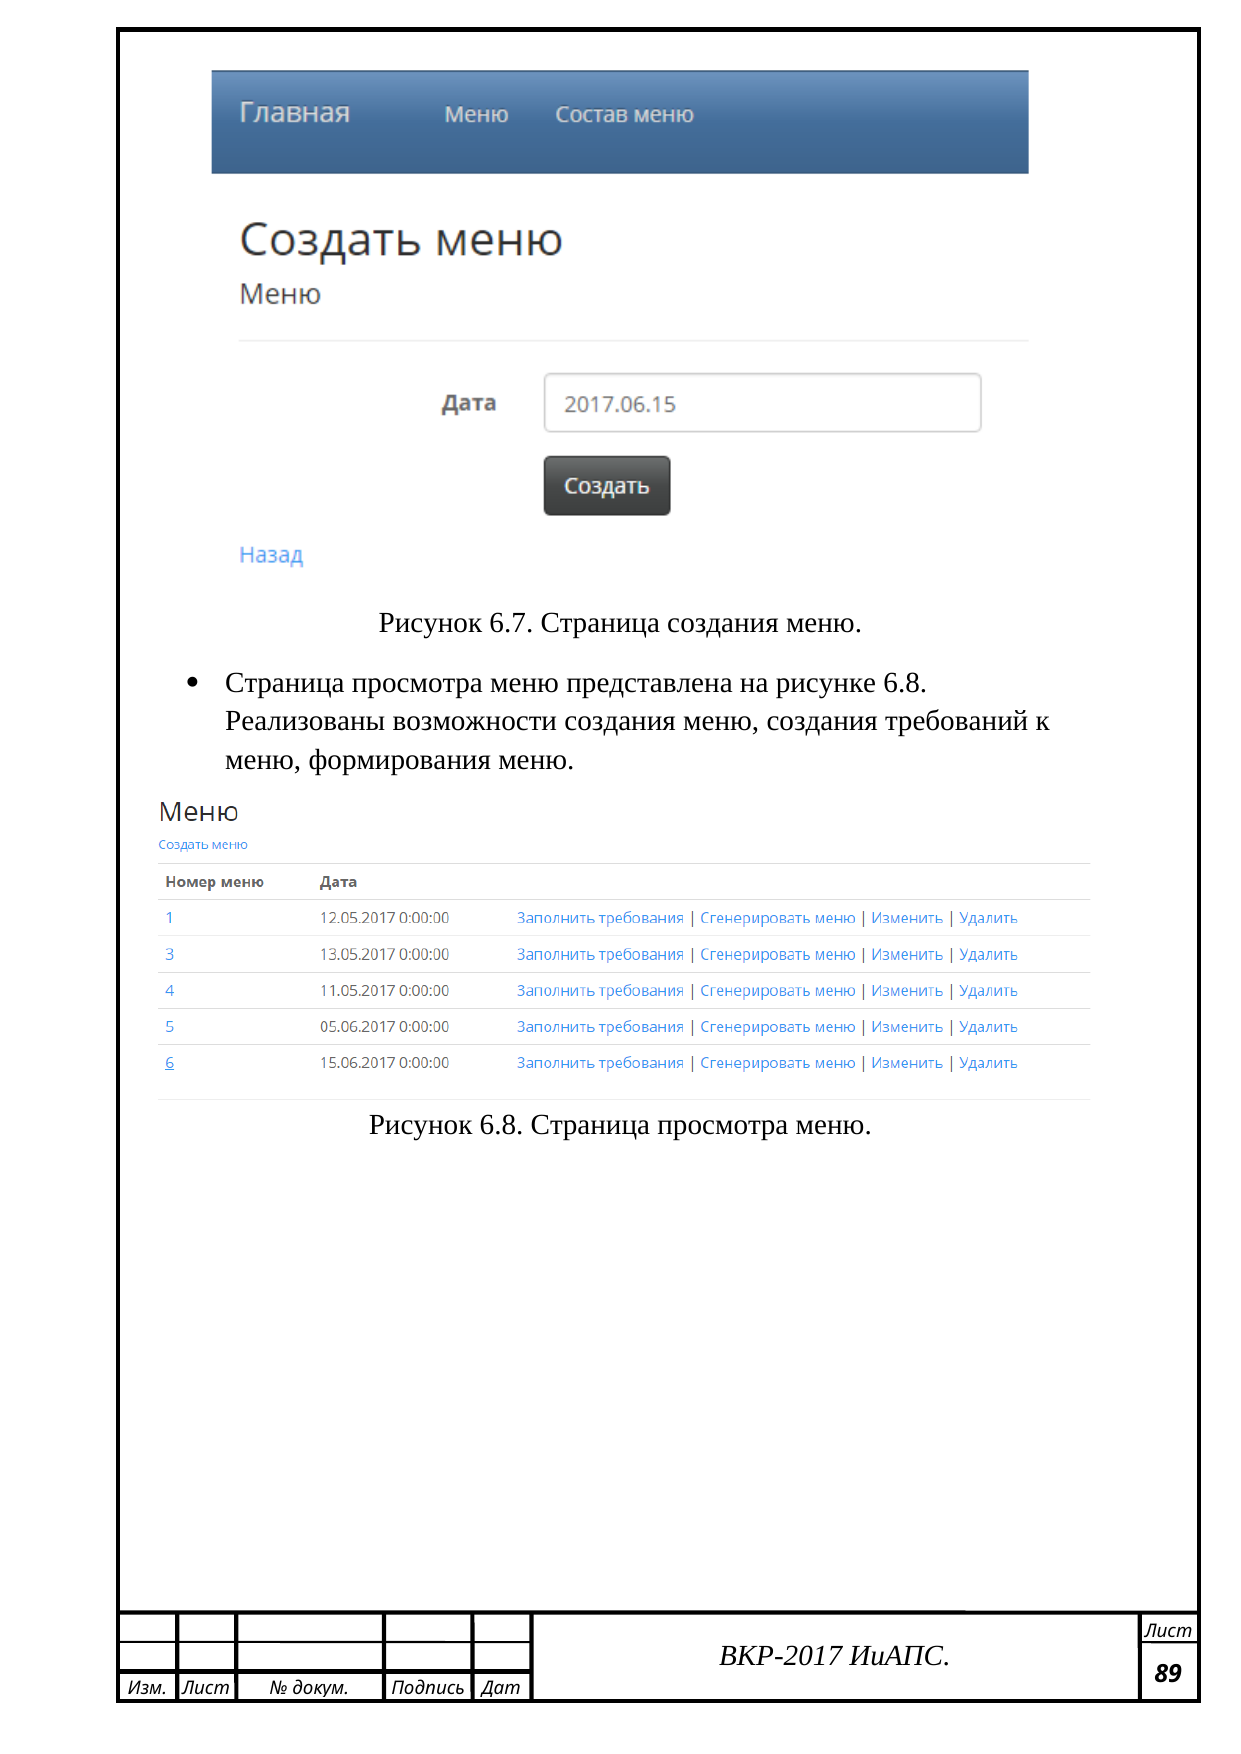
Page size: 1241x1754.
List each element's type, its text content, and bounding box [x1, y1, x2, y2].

text Рисунок 6.8. Страница просмотра меню. [150, 1107, 1090, 1141]
list Страница просмотра меню представлена на рисунке 6.8. Реализованы возможности создания меню, создания требований к меню, формирования меню. [187, 665, 1090, 776]
text Рисунок 6.7. Страница создания меню. [150, 605, 1090, 639]
picture [150, 780, 1091, 1104]
picture [211, 70, 1029, 602]
